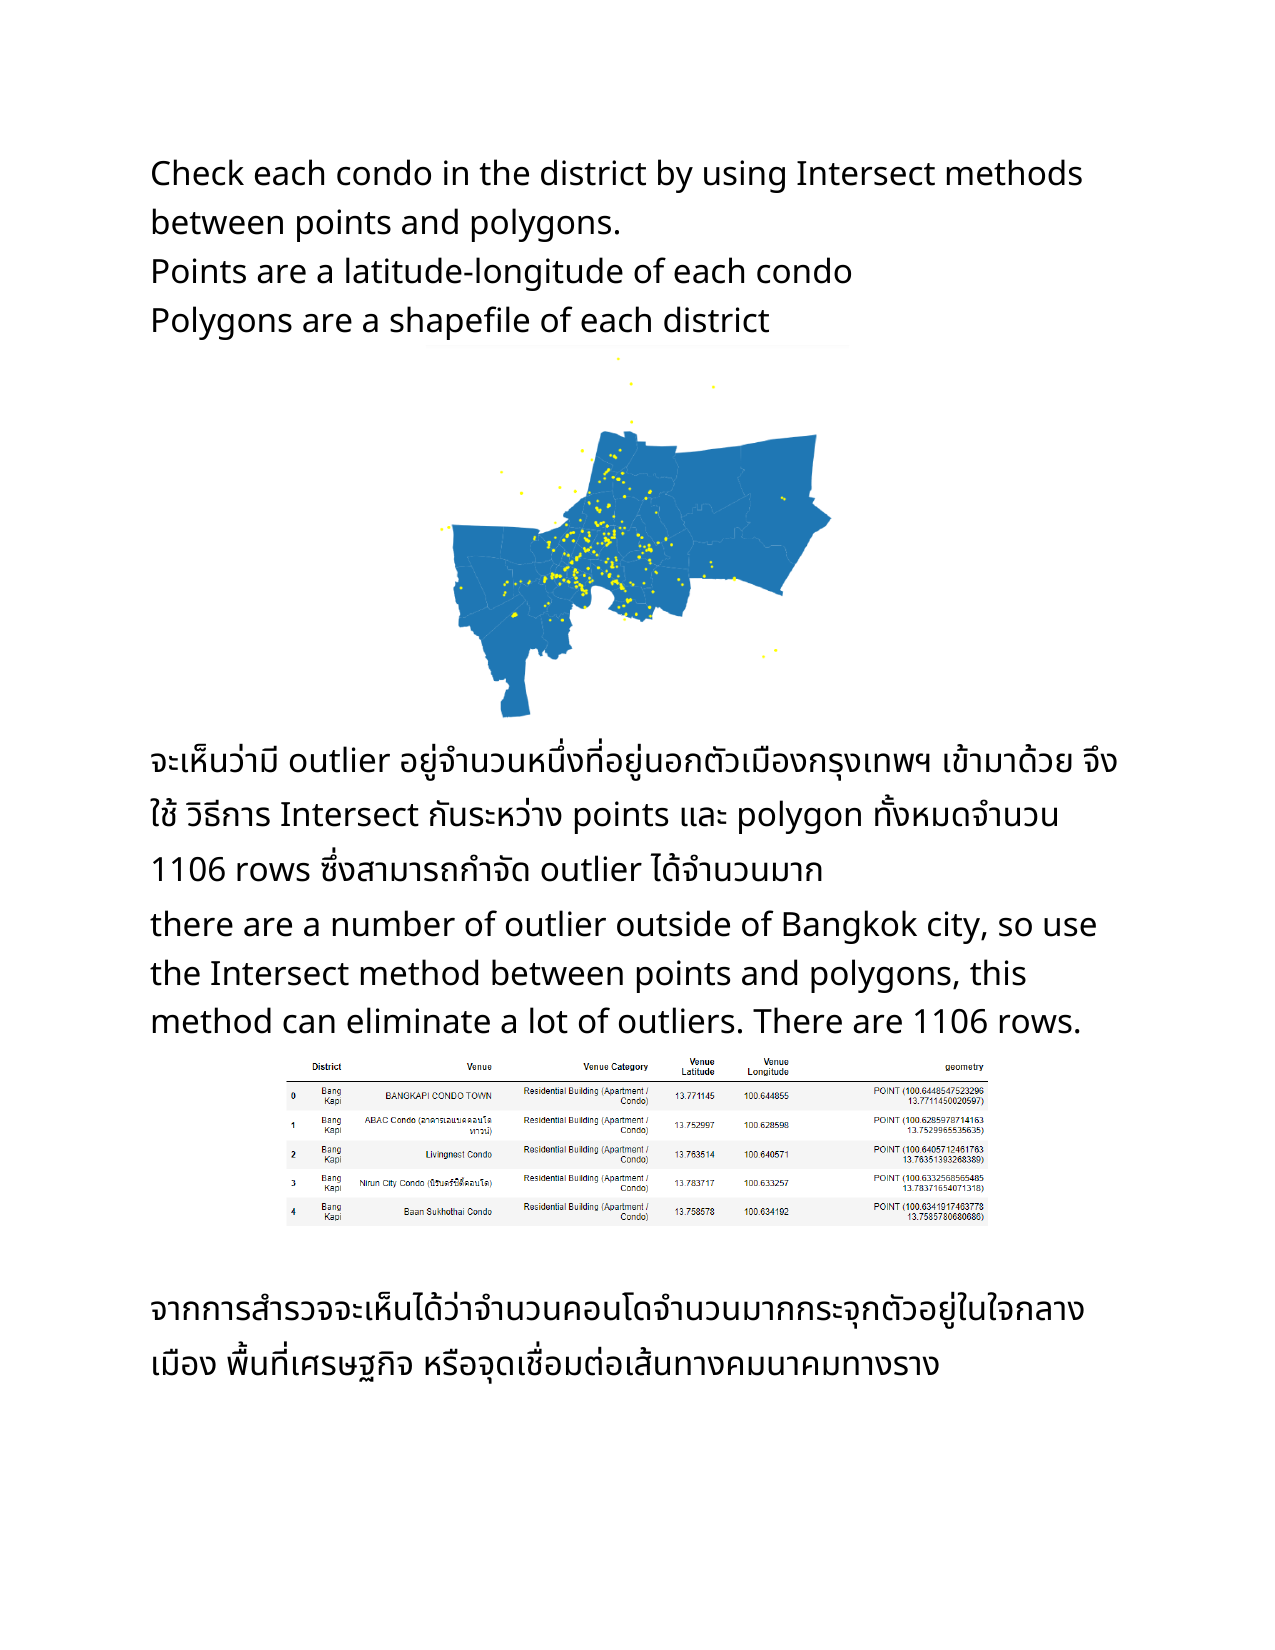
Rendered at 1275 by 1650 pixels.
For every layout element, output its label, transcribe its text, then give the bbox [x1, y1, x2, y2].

text จะเห็นว่ามี outlier อยู่จำนวนหนึ่งที่อยู่นอกตัวเมืองกรุงเทพฯ เข้ามาด้วย จึงใช้ วิธีการ Intersect กันระหว่าง points และ polygon ทั้งหมดจำนวน 1106 rows ซึ่งสามารถกำจัด outlier ได้จำนวนมาก [150, 737, 1125, 896]
text Polygons are a shapefile of each district [150, 297, 1125, 342]
picture [425, 345, 850, 735]
text Check each condo in the district by using Intersect methods between points and polygons. [150, 150, 1125, 244]
picture [283, 1047, 992, 1235]
text Points are a latitude-longitude of each condo [150, 248, 1125, 293]
text จากการสำรวจจะเห็นได้ว่าจำนวนคอนโดจำนวนมากกระจุกตัวอยู่ในใจกลางเมือง พื้นที่เศรษฐกิจ หรือจุดเชื่อมต่อเส้นทางคมนาคมทางราง [150, 1285, 1125, 1390]
text there are a number of outlier outside of Bangkok city, so use the Intersect method between points and polygons, this method can eliminate a lot of outliers. There are 1106 rows. [150, 900, 1125, 1044]
